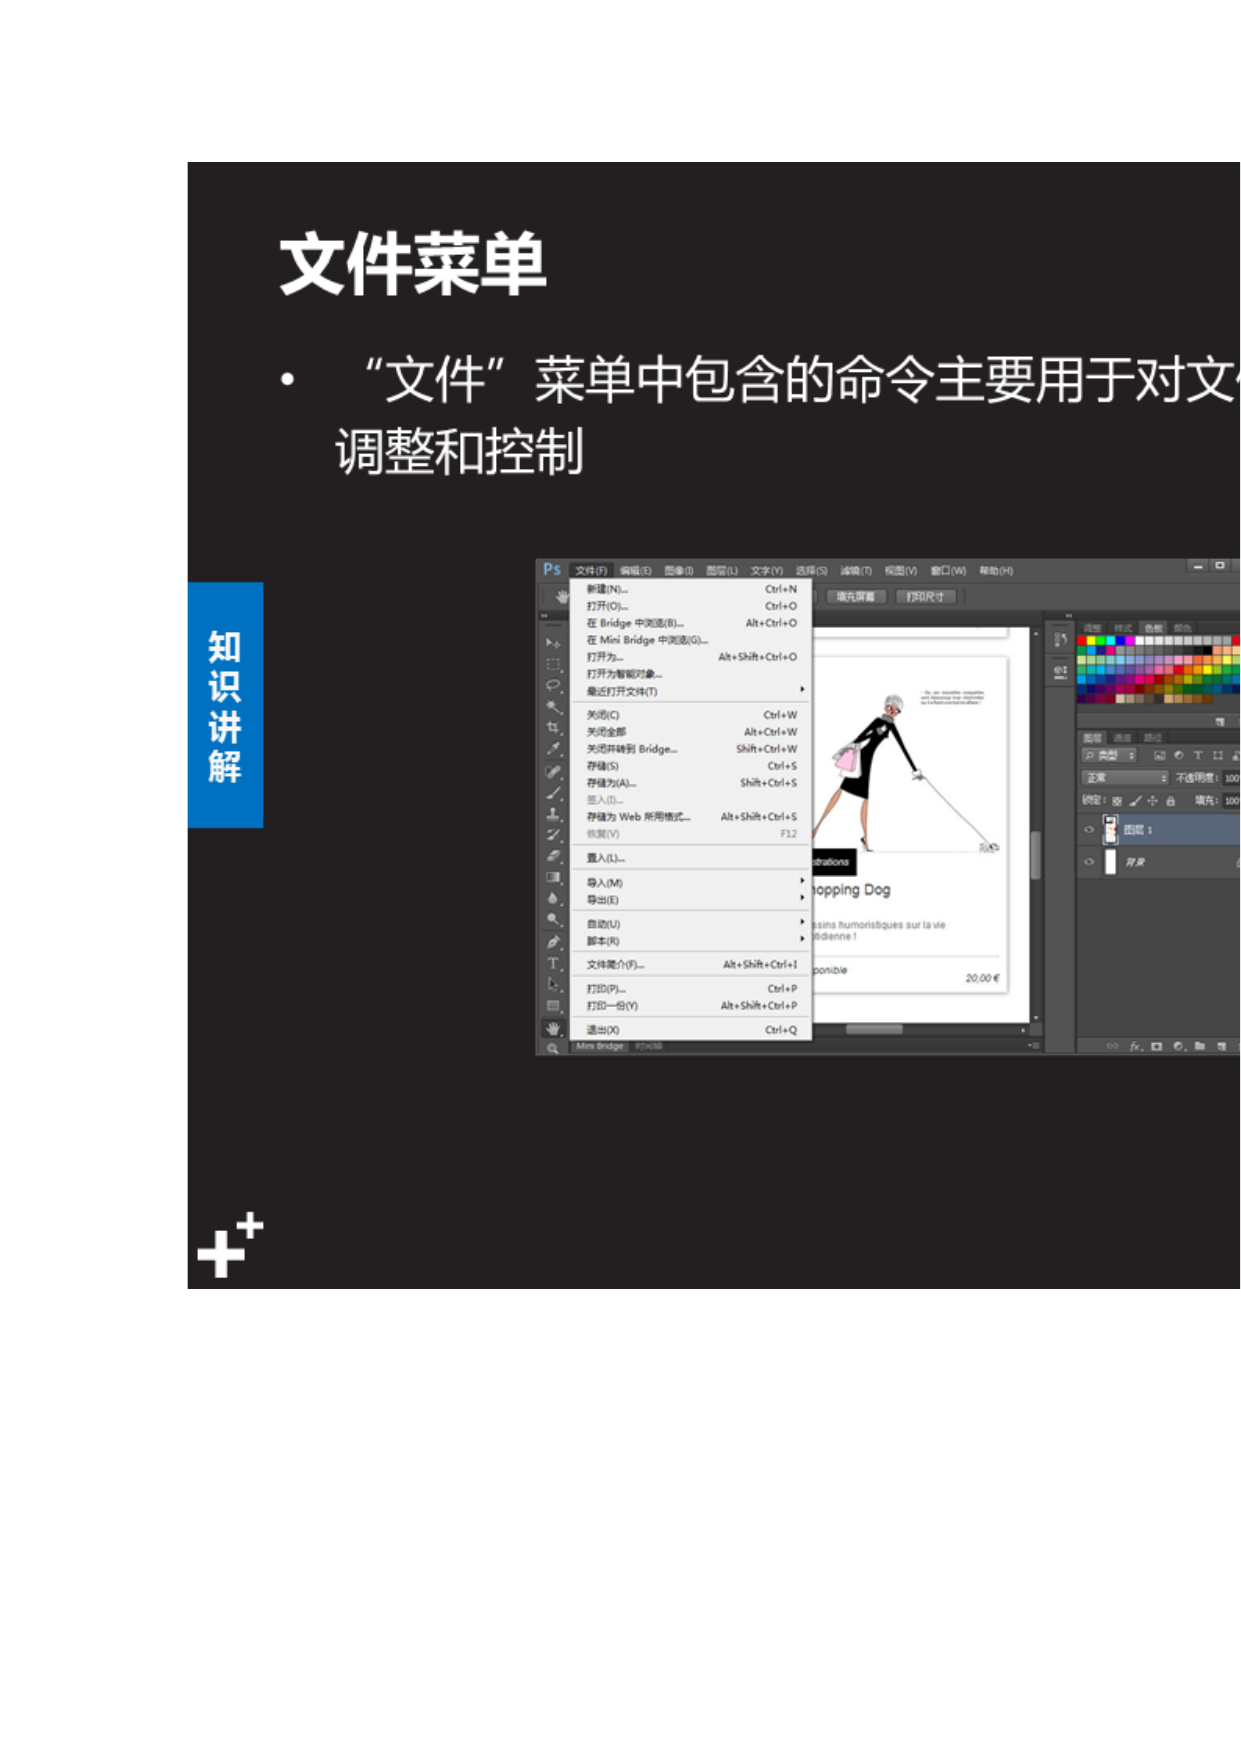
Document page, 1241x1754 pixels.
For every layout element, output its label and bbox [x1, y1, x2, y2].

picture [187, 162, 1241, 1289]
